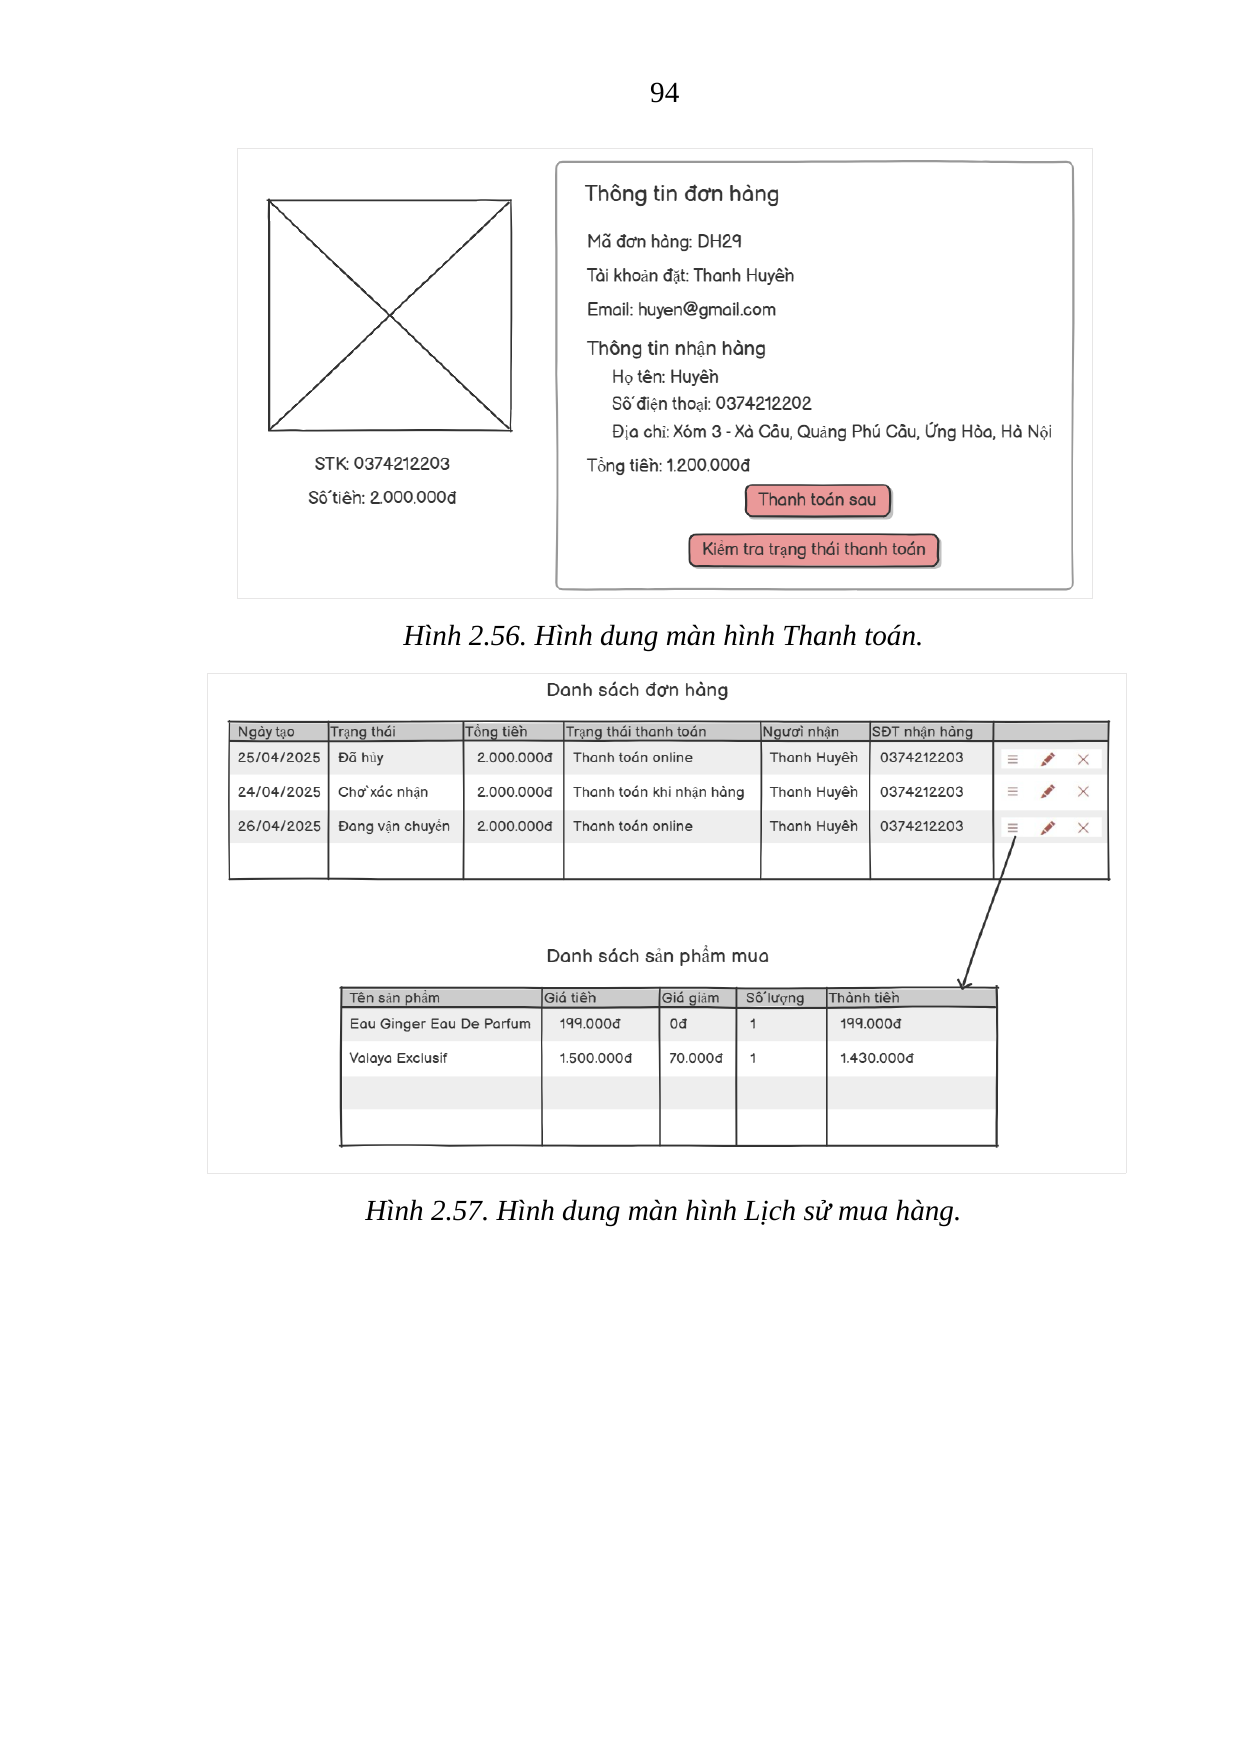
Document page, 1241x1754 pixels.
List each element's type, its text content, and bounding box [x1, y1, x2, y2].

picture [238, 149, 1092, 598]
text Hình 2.56. Hình dung màn hình Thanh toán. [207, 618, 1122, 652]
text Hình 2.57. Hình dung màn hình Lịch sử mua hàng. [207, 1193, 1122, 1226]
picture [208, 674, 1126, 1173]
